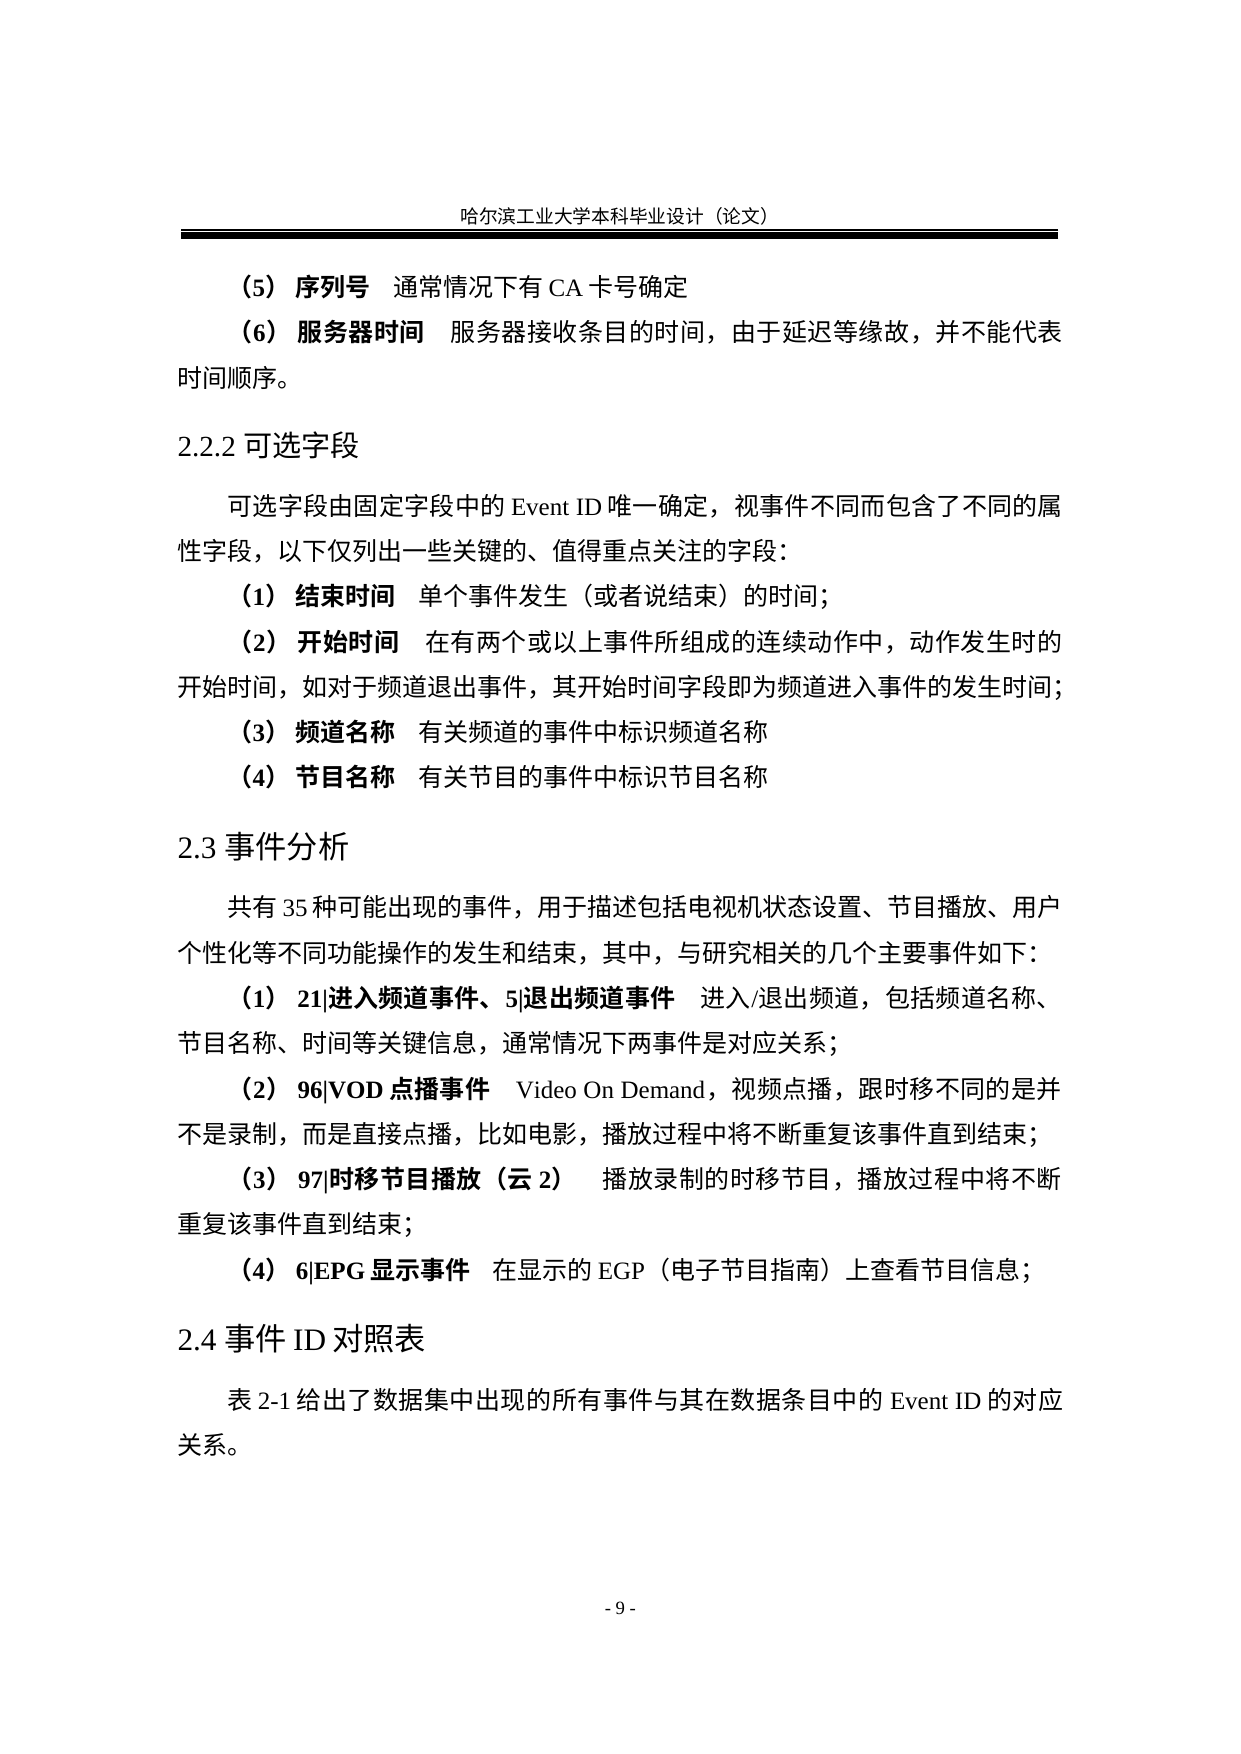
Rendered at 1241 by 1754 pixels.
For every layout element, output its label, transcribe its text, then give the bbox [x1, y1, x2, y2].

text 2.2.2 可选字段 [177, 425, 1063, 464]
text （6） 服务器时间 服务器接收条目的时间，由于延迟等缘故，并不能代表时间顺序。 [177, 313, 1063, 394]
text 共有35种可能出现的事件，用于描述包括电视机状态设置、节目播放、用户个性化等不同功能操作的发生和结束，其中，与研究相关的几个主要事件如下： [177, 888, 1063, 969]
text （5） 序列号 通常情况下有CA卡号确定 [177, 268, 1063, 304]
text （3） 97|时移节目播放（云2） 播放录制的时移节目，播放过程中将不断重复该事件直到结束； [177, 1160, 1063, 1241]
text （4） 6|EPG显示事件 在显示的EGP（电子节目指南）上查看节目信息； [177, 1250, 1063, 1287]
text （2） 开始时间 在有两个或以上事件所组成的连续动作中，动作发生时的开始时间，如对于频道退出事件，其开始时间字段即为频道进入事件的发生时间； [177, 622, 1063, 703]
text （1） 21|进入频道事件、5|退出频道事件 进入/退出频道，包括频道名称、节目名称、时间等关键信息，通常情况下两事件是对应关系； [177, 978, 1063, 1060]
text （2） 96|VOD点播事件 Video On Demand，视频点播，跟时移不同的是并不是录制，而是直接点播，比如电影，播放过程中将不断重复该事件直到结束； [177, 1069, 1063, 1151]
text 2.4 事件ID对照表 [177, 1317, 1063, 1359]
text 2.3 事件分析 [177, 825, 1063, 866]
text 表2-1给出了数据集中出现的所有事件与其在数据条目中的Event ID的对应关系。 [177, 1380, 1063, 1462]
text 可选字段由固定字段中的Event ID唯一确定，视事件不同而包含了不同的属性字段，以下仅列出一些关键的、值得重点关注的字段： [177, 486, 1063, 568]
text （4） 节目名称 有关节目的事件中标识节目名称 [177, 758, 1063, 794]
text （1） 结束时间 单个事件发生（或者说结束）的时间； [177, 577, 1063, 613]
text （3） 频道名称 有关频道的事件中标识频道名称 [177, 713, 1063, 749]
